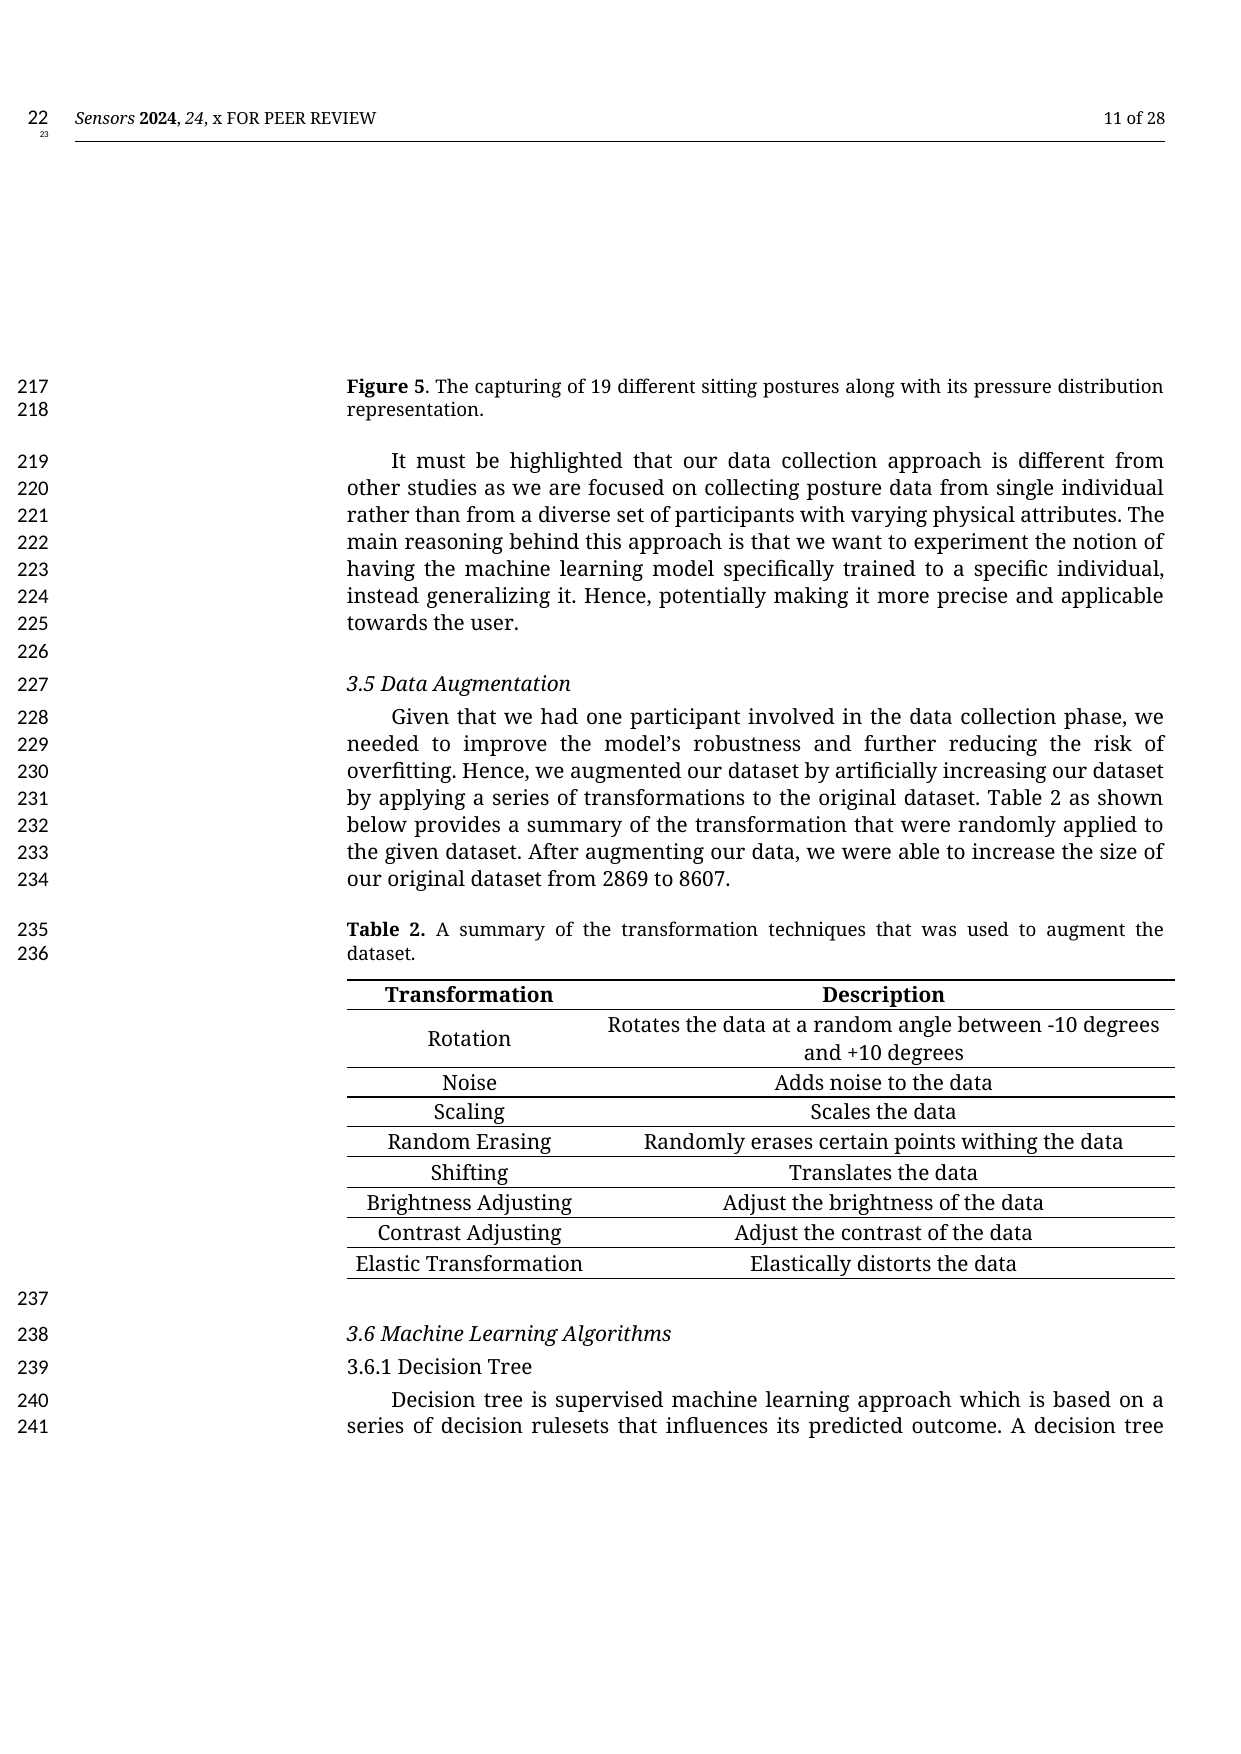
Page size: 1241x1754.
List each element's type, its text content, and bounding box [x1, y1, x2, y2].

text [347, 1386, 1165, 1440]
table_cell Contrast Adjusting [347, 1218, 592, 1247]
table_cell Rotates the data at a random angle between -10 degrees and +10 degrees [592, 1010, 1175, 1067]
table_cell Shifting [347, 1157, 592, 1187]
text Figure 5. The capturing of 19 different sitting postures along with its pressure distribution representation. [347, 374, 1165, 422]
table_header Transformation [347, 981, 592, 1009]
table_cell Adjust the contrast of the data [592, 1218, 1175, 1247]
table_cell Scaling [347, 1098, 592, 1126]
text It must be highlighted that our data collection approach is different from other studies as we are focused on collecting posture data from single individual rather than from a diverse set of participants with varying physical attributes. The main reasoning behind this approach is that we want to experiment the notion of having the machine learning model specifically trained to a specific individual, instead generalizing it. Hence, potentially making it more precise and applicable towards the user. [347, 447, 1165, 637]
text Table 2. A summary of the transformation techniques that was used to augment the dataset. [347, 918, 1165, 966]
table_cell Elastically distorts the data [592, 1248, 1175, 1277]
table_cell Noise [347, 1068, 592, 1096]
subtitle 3.6.1 Decision Tree [347, 1353, 1165, 1380]
table_header Description [592, 981, 1175, 1009]
subtitle 3.6 Machine Learning Algorithms [347, 1319, 1165, 1346]
table_cell Rotation [347, 1010, 592, 1067]
table_cell Translates the data [592, 1157, 1175, 1187]
table_cell Adds noise to the data [592, 1068, 1175, 1096]
subtitle 3.5 Data Augmentation [347, 670, 1165, 697]
table_cell Scales the data [592, 1098, 1175, 1126]
table_cell Randomly erases certain points withing the data [592, 1127, 1175, 1156]
table_cell Brightness Adjusting [347, 1188, 592, 1217]
table_cell Adjust the brightness of the data [592, 1188, 1175, 1217]
table_cell Elastic Transformation [347, 1248, 592, 1277]
table_cell Random Erasing [347, 1127, 592, 1156]
text Given that we had one participant involved in the data collection phase, we needed to improve the model’s robustness and further reducing the risk of overfitting. Hence, we augmented our dataset by artificially increasing our dataset by applying a series of transformations to the original dataset. Table 2 as shown below provides a summary of the transformation that were randomly applied to the given dataset. After augmenting our data, we were able to increase the size of our original dataset from 2869 to 8607. [347, 703, 1165, 893]
